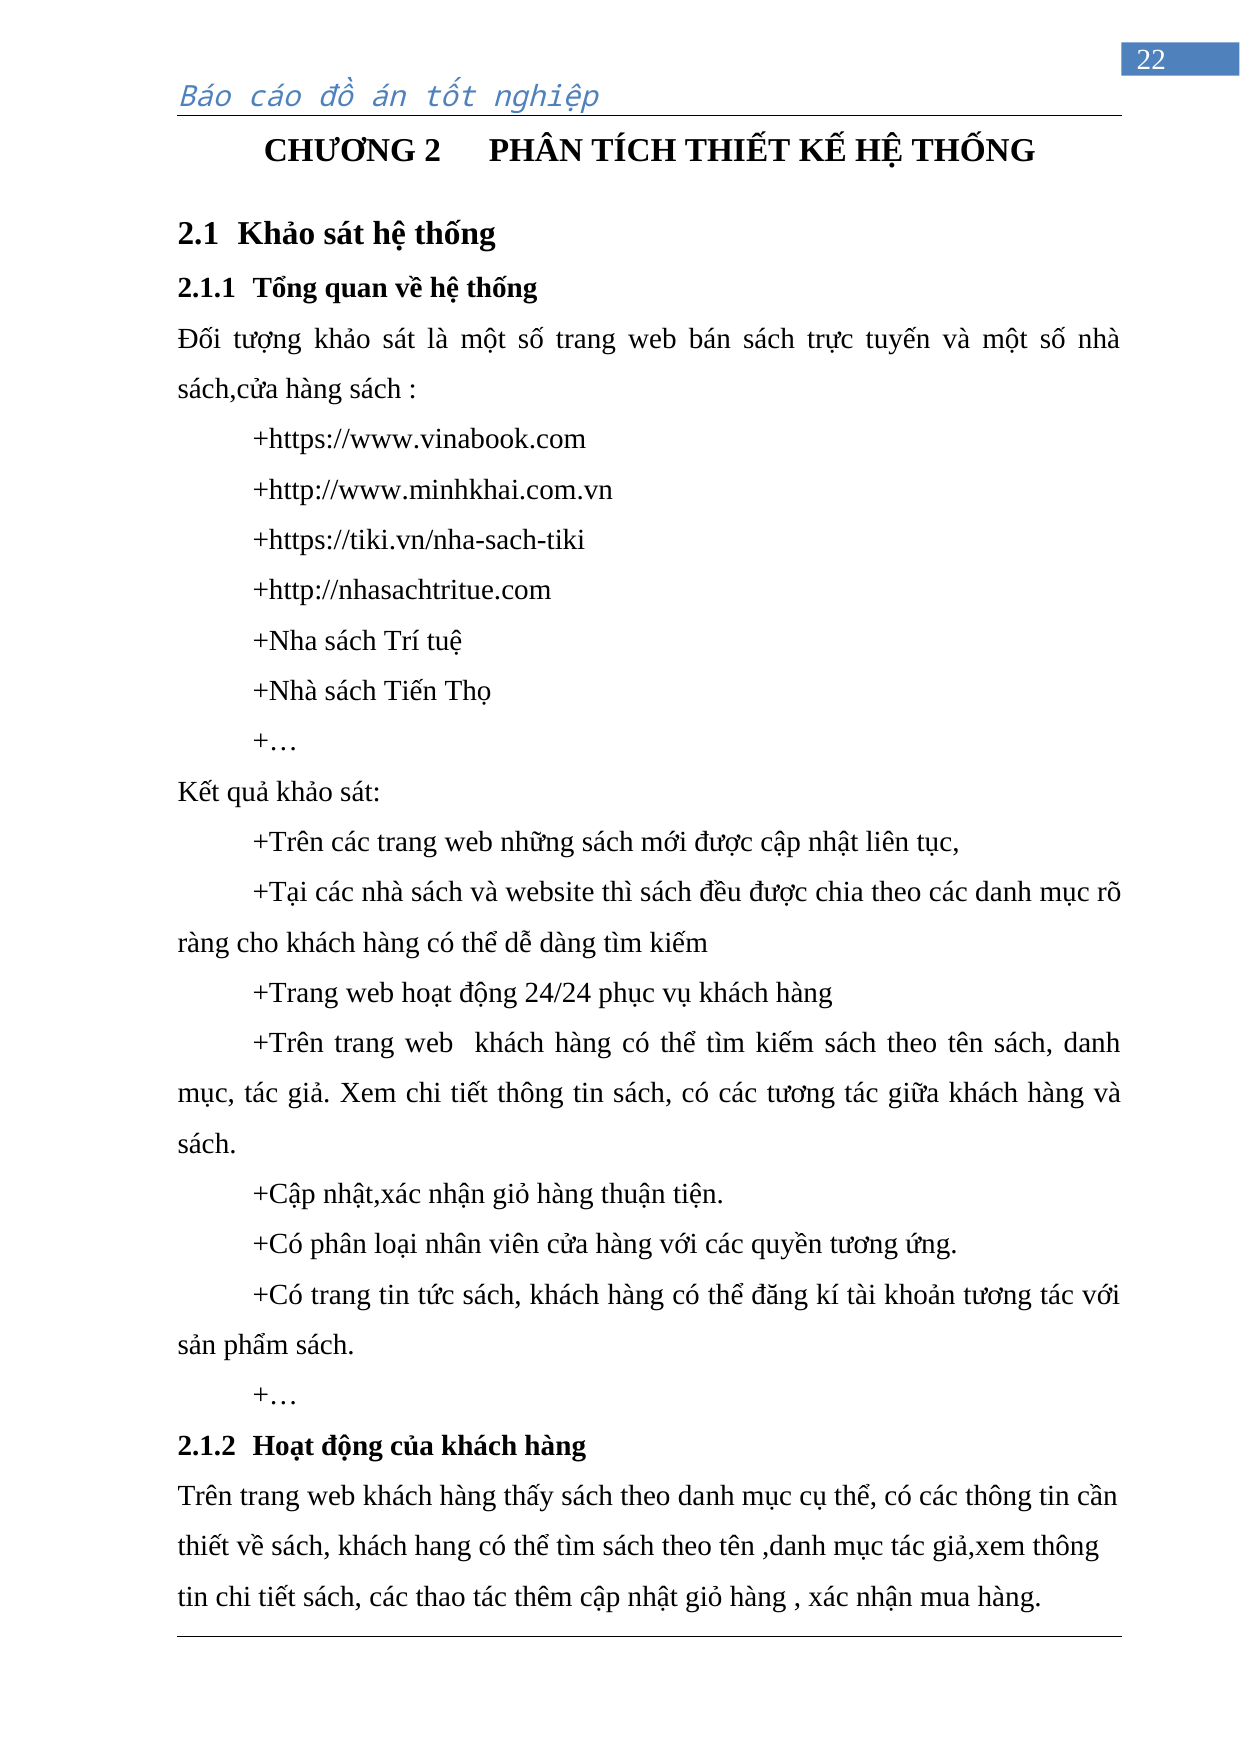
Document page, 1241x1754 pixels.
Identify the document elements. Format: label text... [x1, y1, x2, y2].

text +Nha sách Trí tuệ [177, 623, 1122, 656]
subtitle Tổng quan về hệ thống [177, 271, 1122, 304]
subtitle Hoạt động của khách hàng [177, 1428, 1122, 1461]
text +Trên trang web khách hàng có thể tìm kiếm sách theo tên sách, danh mục, tác giả. Xem chi tiết thông tin sách, có các tương tác giữa khách hàng và sách. [177, 1025, 1122, 1159]
text +… [177, 723, 1122, 757]
text Đối tượng khảo sát là một số trang web bán sách trực tuyến và một số nhà sách,cửa hàng sách : [177, 321, 1122, 405]
text +http://www.minhkhai.com.vn [177, 472, 1122, 505]
text +https://tiki.vn/nha-sach-tiki [177, 522, 1122, 556]
text +http://nhasachtritue.com [177, 572, 1122, 606]
text +… [177, 1377, 1122, 1411]
text +Có trang tin tức sách, khách hàng có thể đăng kí tài khoản tương tác với sản phẩm sách. [177, 1277, 1122, 1361]
text +Trên các trang web những sách mới được cập nhật liên tục, [177, 824, 1122, 858]
text +Trang web hoạt động 24/24 phục vụ khách hàng [177, 975, 1122, 1008]
subtitle Khảo sát hệ thống [177, 213, 1122, 251]
text +Tại các nhà sách và website thì sách đều được chia theo các danh mục rõ ràng cho khách hàng có thể dễ dàng tìm kiếm [177, 874, 1122, 958]
text +https://www.vinabook.com [177, 422, 1122, 455]
text +Nhà sách Tiến Thọ [177, 673, 1122, 707]
subtitle Phân tích thiết kế hệ thống [177, 131, 1122, 169]
text +Cập nhật,xác nhận giỏ hàng thuận tiện. [177, 1176, 1122, 1210]
text +Có phân loại nhân viên cửa hàng với các quyền tương ứng. [177, 1227, 1122, 1260]
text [177, 1478, 1122, 1612]
text Kết quả khảo sát: [177, 774, 1122, 807]
